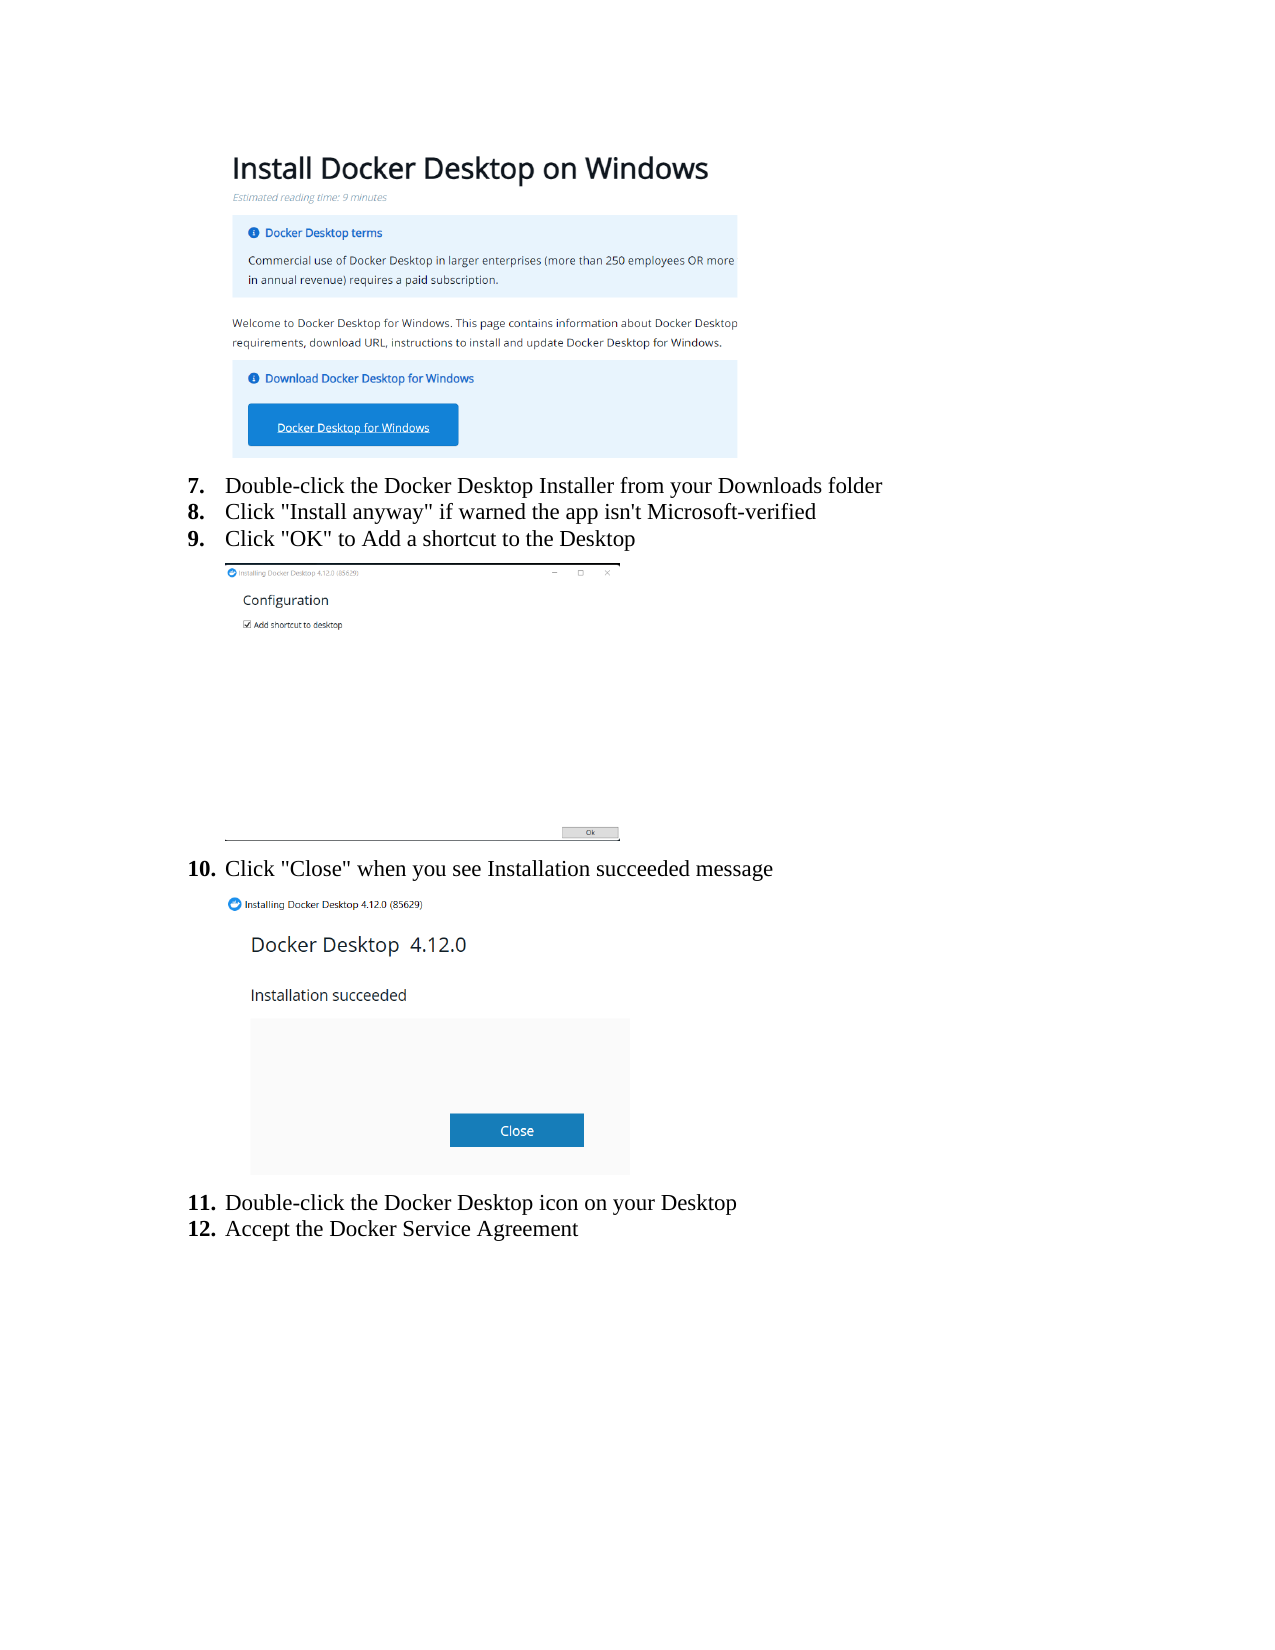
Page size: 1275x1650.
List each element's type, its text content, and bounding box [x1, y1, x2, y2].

list Double-click the Docker Desktop Installer from your Downloads folder [187, 472, 1125, 498]
list Click "Close" when you see Installation succeeded message [187, 855, 1125, 881]
list Click "OK" to Add a shortcut to the Desktop [187, 524, 1125, 551]
list Click "Install anyway" if warned the app isn't Microsoft-verified [187, 498, 1125, 524]
list Double-click the Docker Desktop icon on your Desktop [187, 1189, 1125, 1216]
picture [225, 150, 738, 458]
list Accept the Docker Service Agreement [187, 1216, 1125, 1242]
picture [225, 563, 620, 841]
picture [225, 893, 630, 1175]
